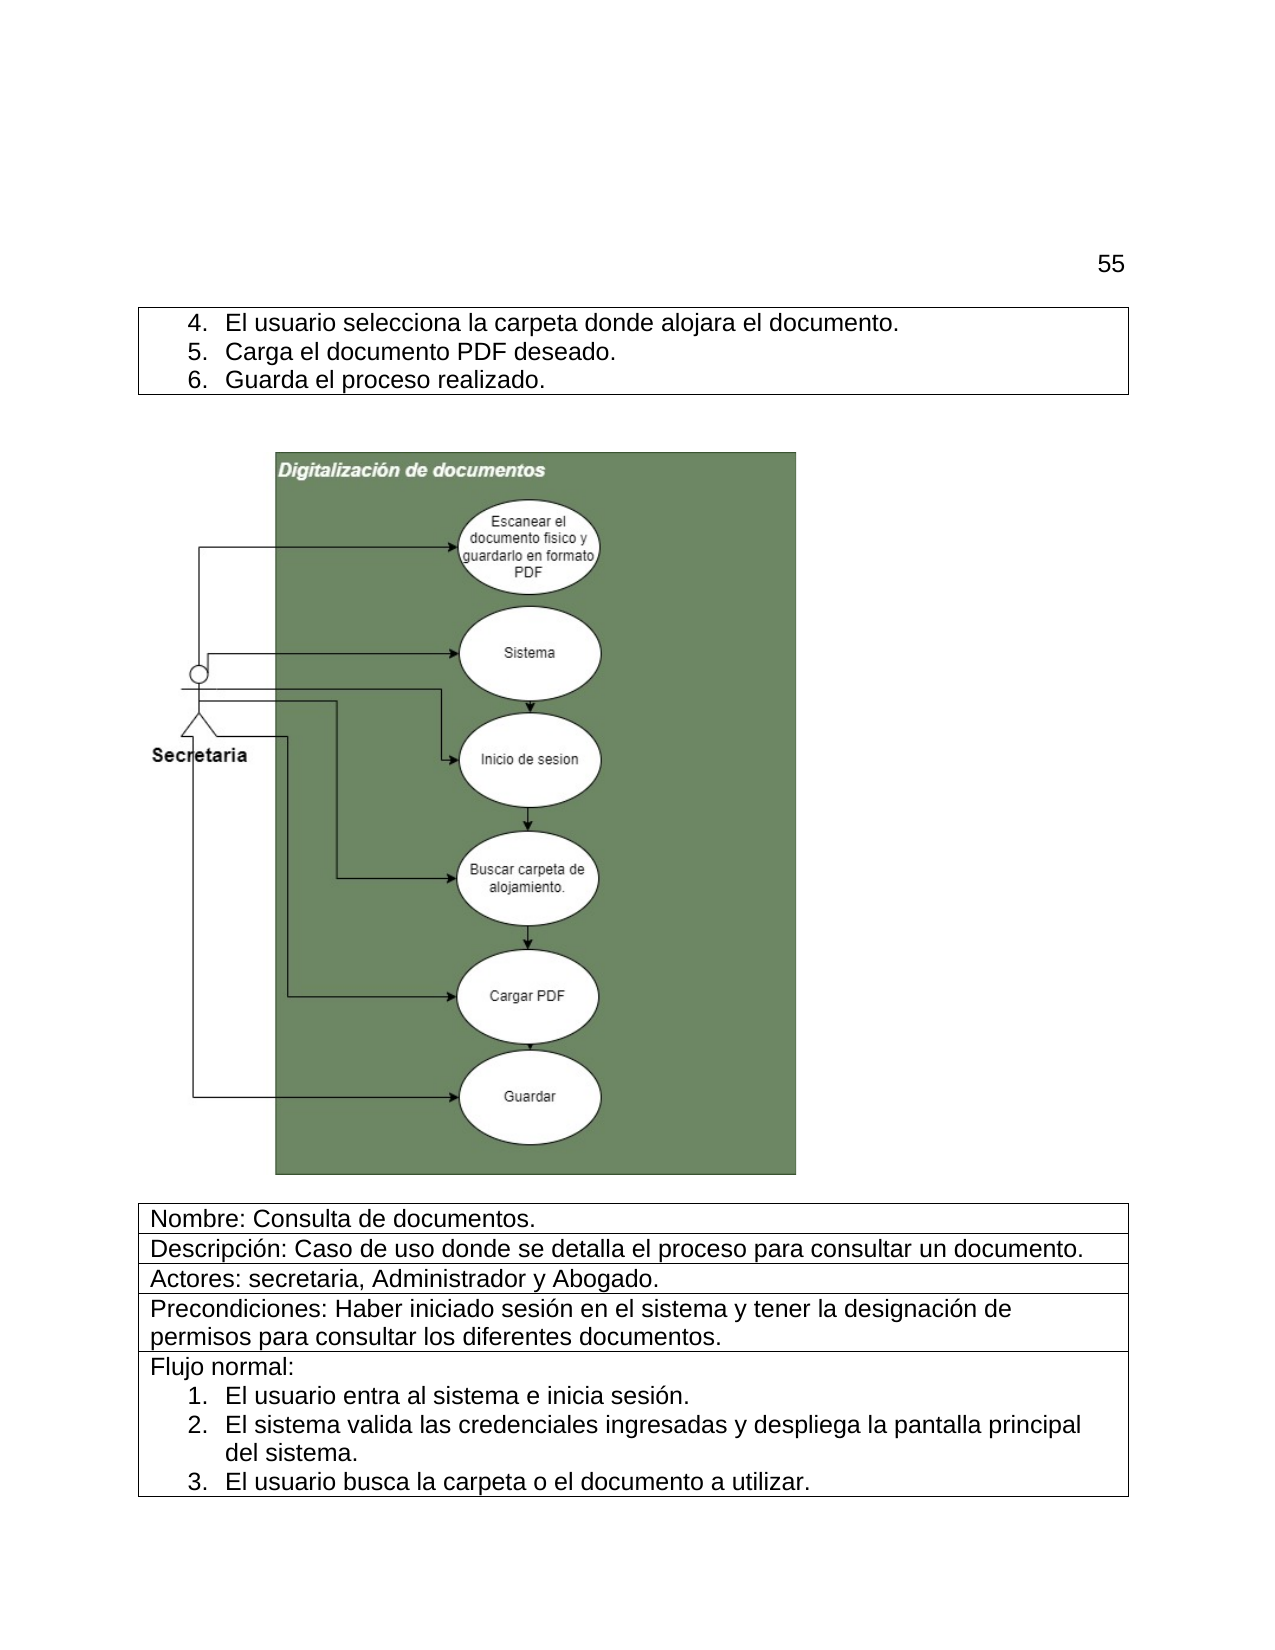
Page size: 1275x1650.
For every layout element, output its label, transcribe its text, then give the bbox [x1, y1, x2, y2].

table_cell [139, 308, 1128, 394]
table_header Nombre: Consulta de documentos. [139, 1204, 1128, 1233]
table_cell Descripción: Caso de uso donde se detalla el proceso para consultar un documento. [139, 1234, 1128, 1263]
picture [150, 452, 797, 1175]
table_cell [139, 1352, 1128, 1496]
table_cell Actores: secretaria, Administrador y Abogado. [139, 1264, 1128, 1292]
table_cell Precondiciones: Haber iniciado sesión en el sistema y tener la designación de permisos para consultar los diferentes documentos. [139, 1294, 1128, 1351]
